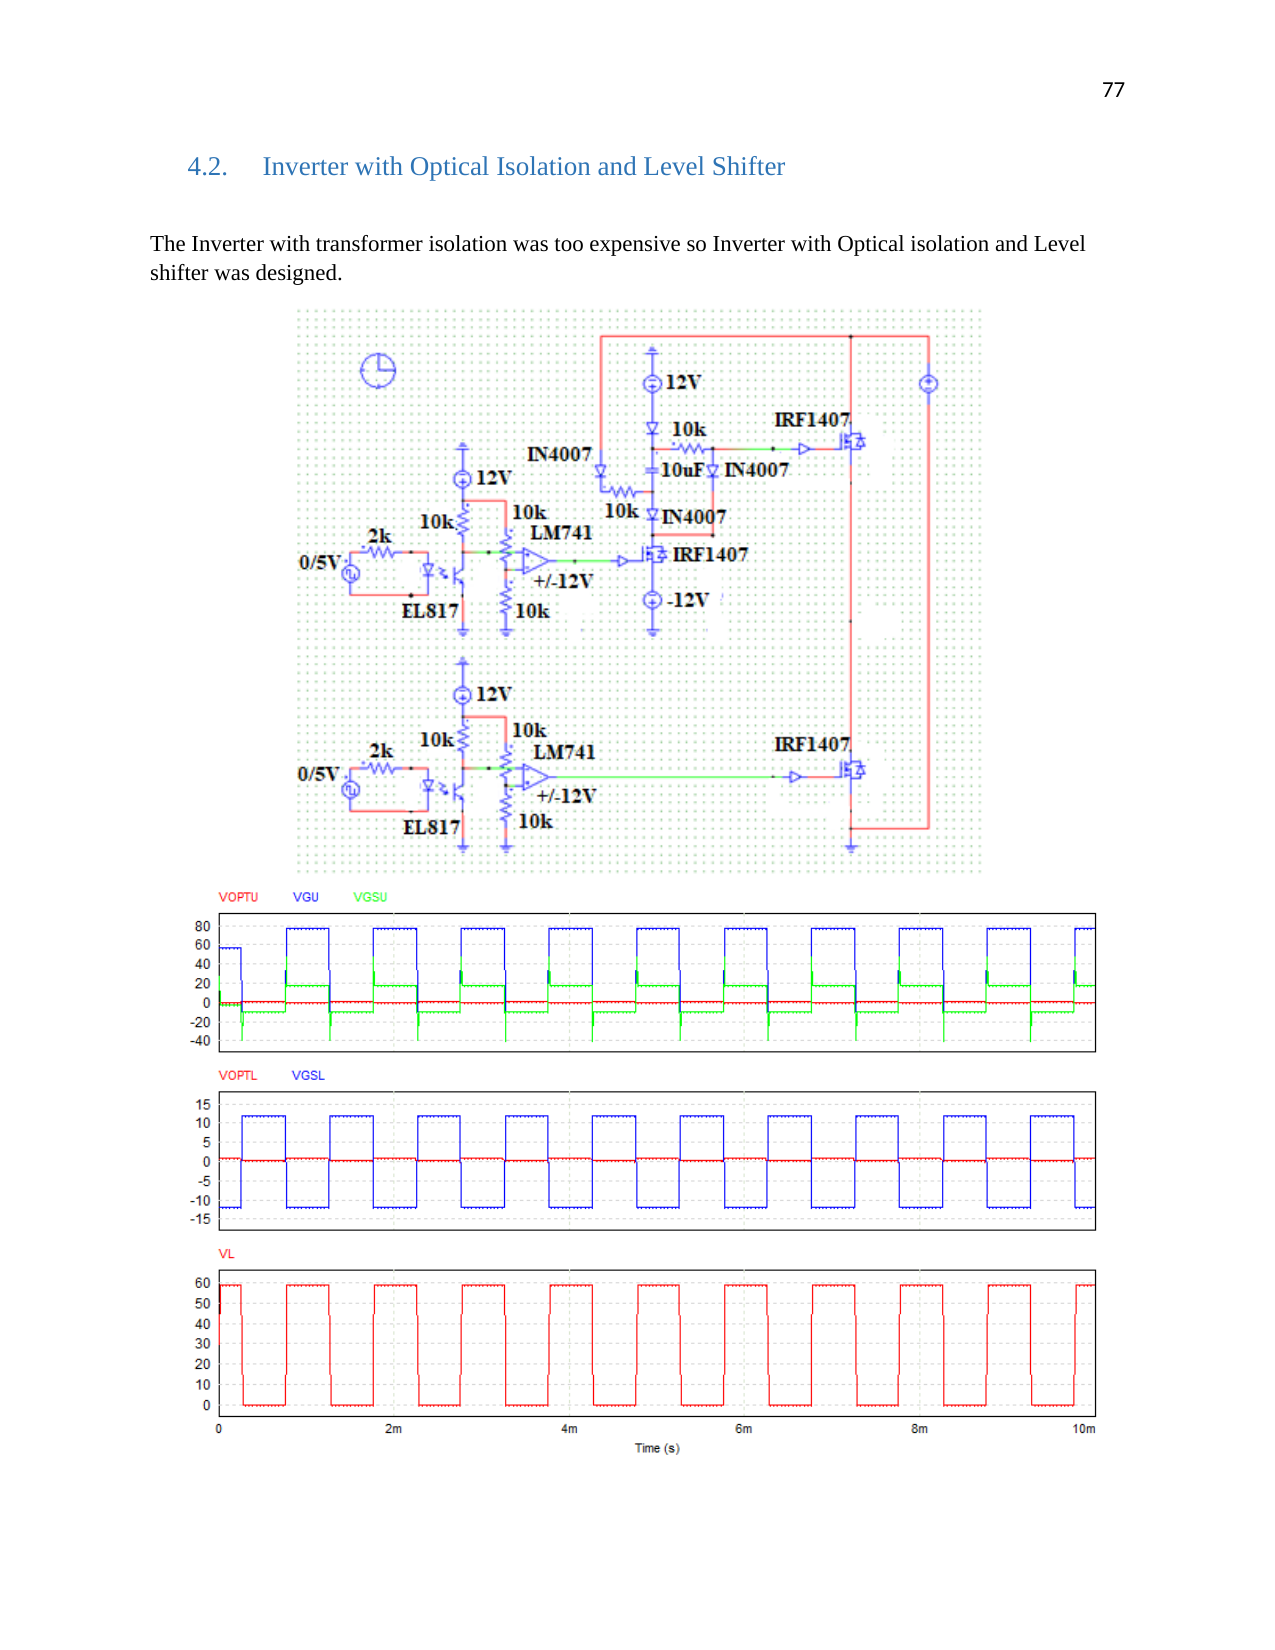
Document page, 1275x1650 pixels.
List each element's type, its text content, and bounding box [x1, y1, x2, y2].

picture [164, 881, 1111, 1464]
subtitle Inverter with Optical Isolation and Level Shifter [187, 150, 1125, 181]
text The Inverter with transformer isolation was too expensive so Inverter with Optical isolation and Level shifter was designed. [150, 230, 1125, 285]
picture [293, 303, 982, 880]
